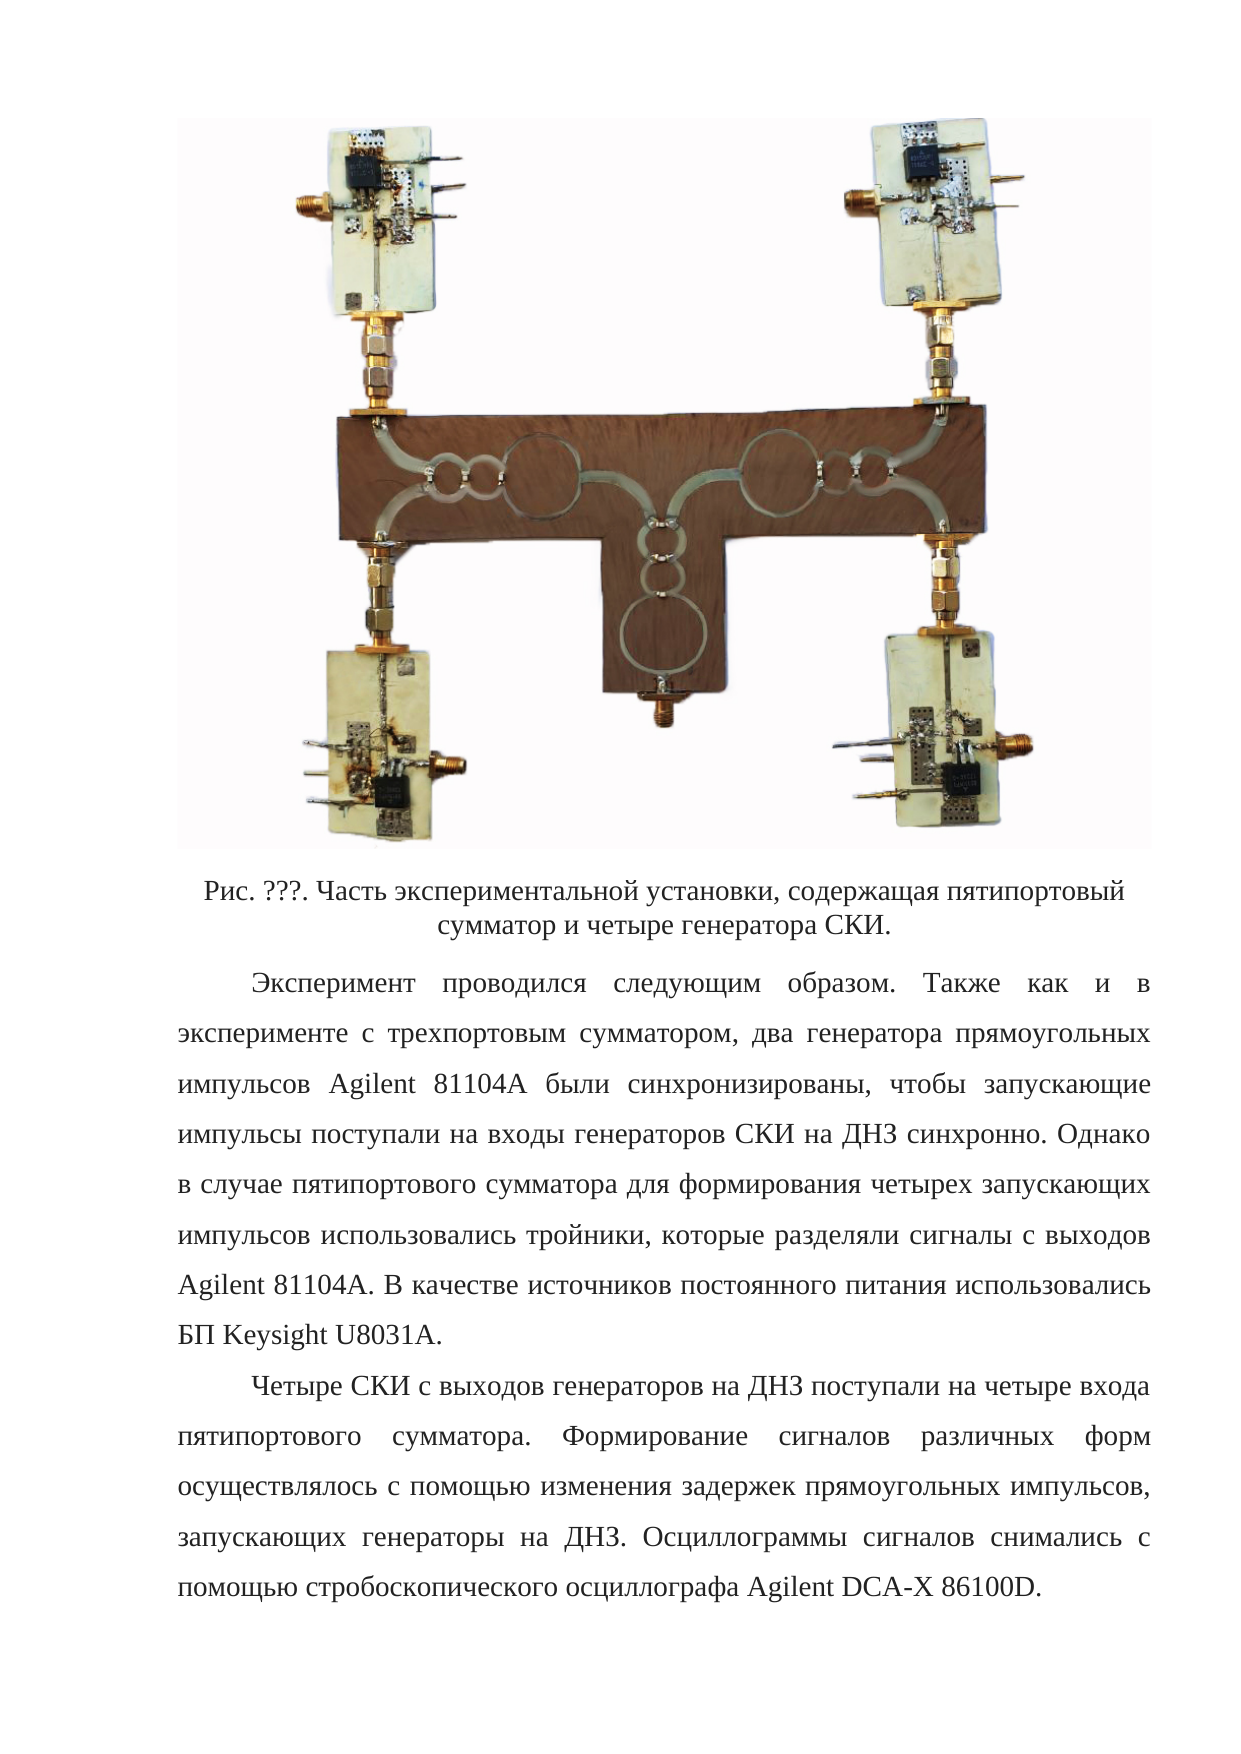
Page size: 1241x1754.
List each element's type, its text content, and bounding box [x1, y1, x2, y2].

text Эксперимент проводился следующим образом. Также как и в эксперименте с трехпортовым сумматором, два генератора прямоугольных импульсов Agilent 81104A были синхронизированы, чтобы запускающие импульсы поступали на входы генераторов СКИ на ДНЗ синхронно. Однако в случае пятипортового сумматора для формирования четырех запускающих импульсов использовались тройники, которые разделяли сигналы с выходов Agilent 81104A. В качестве источников постоянного питания использовались БП Keysight U8031A. [177, 965, 1152, 1351]
picture [177, 118, 1152, 849]
text Рис. ???. Часть экспериментальной установки, содержащая пятипортовый сумматор и четыре генератора СКИ. [177, 873, 1152, 940]
text Четыре СКИ с выходов генераторов на ДНЗ поступали на четыре входа пятипортового сумматора. Формирование сигналов различных форм осуществлялось с помощью изменения задержек прямоугольных импульсов, запускающих генераторы на ДНЗ. Осциллограммы сигналов снимались с помощью стробоскопического осциллографа Agilent DCA-X 86100D. [177, 1368, 1152, 1603]
